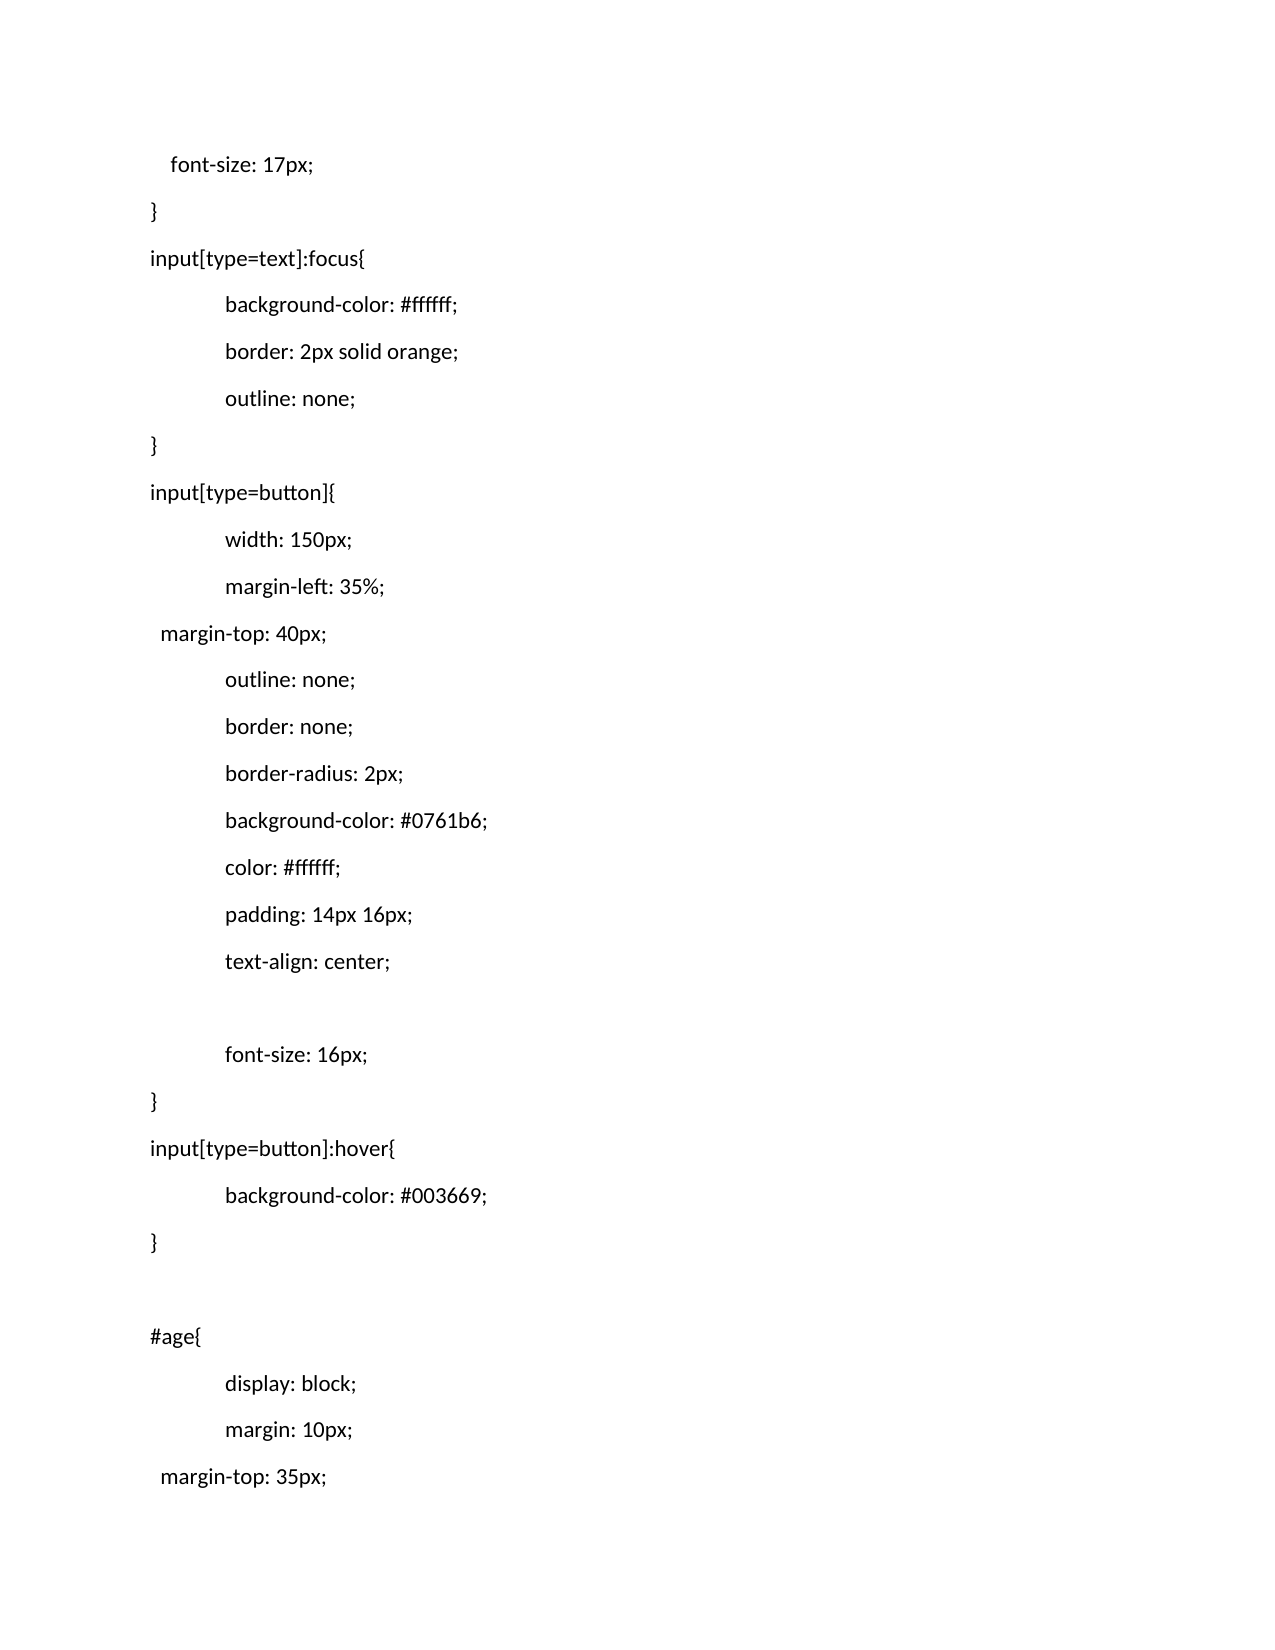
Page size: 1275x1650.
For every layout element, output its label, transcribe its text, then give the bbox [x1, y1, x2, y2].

text margin-left: 35%; [150, 572, 1125, 600]
text padding: 14px 16px; [150, 900, 1125, 928]
text } [150, 197, 1125, 225]
text background-color: #003669; [150, 1181, 1125, 1209]
text color: #ffffff; [150, 853, 1125, 881]
text } [150, 1228, 1125, 1256]
text input[type=button]:hover{ [150, 1134, 1125, 1162]
text text-align: center; [150, 947, 1125, 975]
text } [150, 1087, 1125, 1116]
text margin-top: 35px; [150, 1462, 1125, 1491]
text border: 2px solid orange; [150, 337, 1125, 366]
text font-size: 17px; [150, 150, 1125, 178]
text margin-top: 40px; [150, 619, 1125, 647]
text outline: none; [150, 666, 1125, 694]
text border: none; [150, 712, 1125, 741]
text background-color: #0761b6; [150, 806, 1125, 834]
text font-size: 16px; [150, 1041, 1125, 1069]
text } [150, 431, 1125, 459]
text background-color: #ffffff; [150, 291, 1125, 319]
text input[type=text]:focus{ [150, 244, 1125, 272]
text outline: none; [150, 384, 1125, 412]
text margin: 10px; [150, 1416, 1125, 1444]
text #age{ [150, 1322, 1125, 1350]
text input[type=button]{ [150, 478, 1125, 506]
text border-radius: 2px; [150, 759, 1125, 787]
text width: 150px; [150, 525, 1125, 553]
text display: block; [150, 1369, 1125, 1397]
